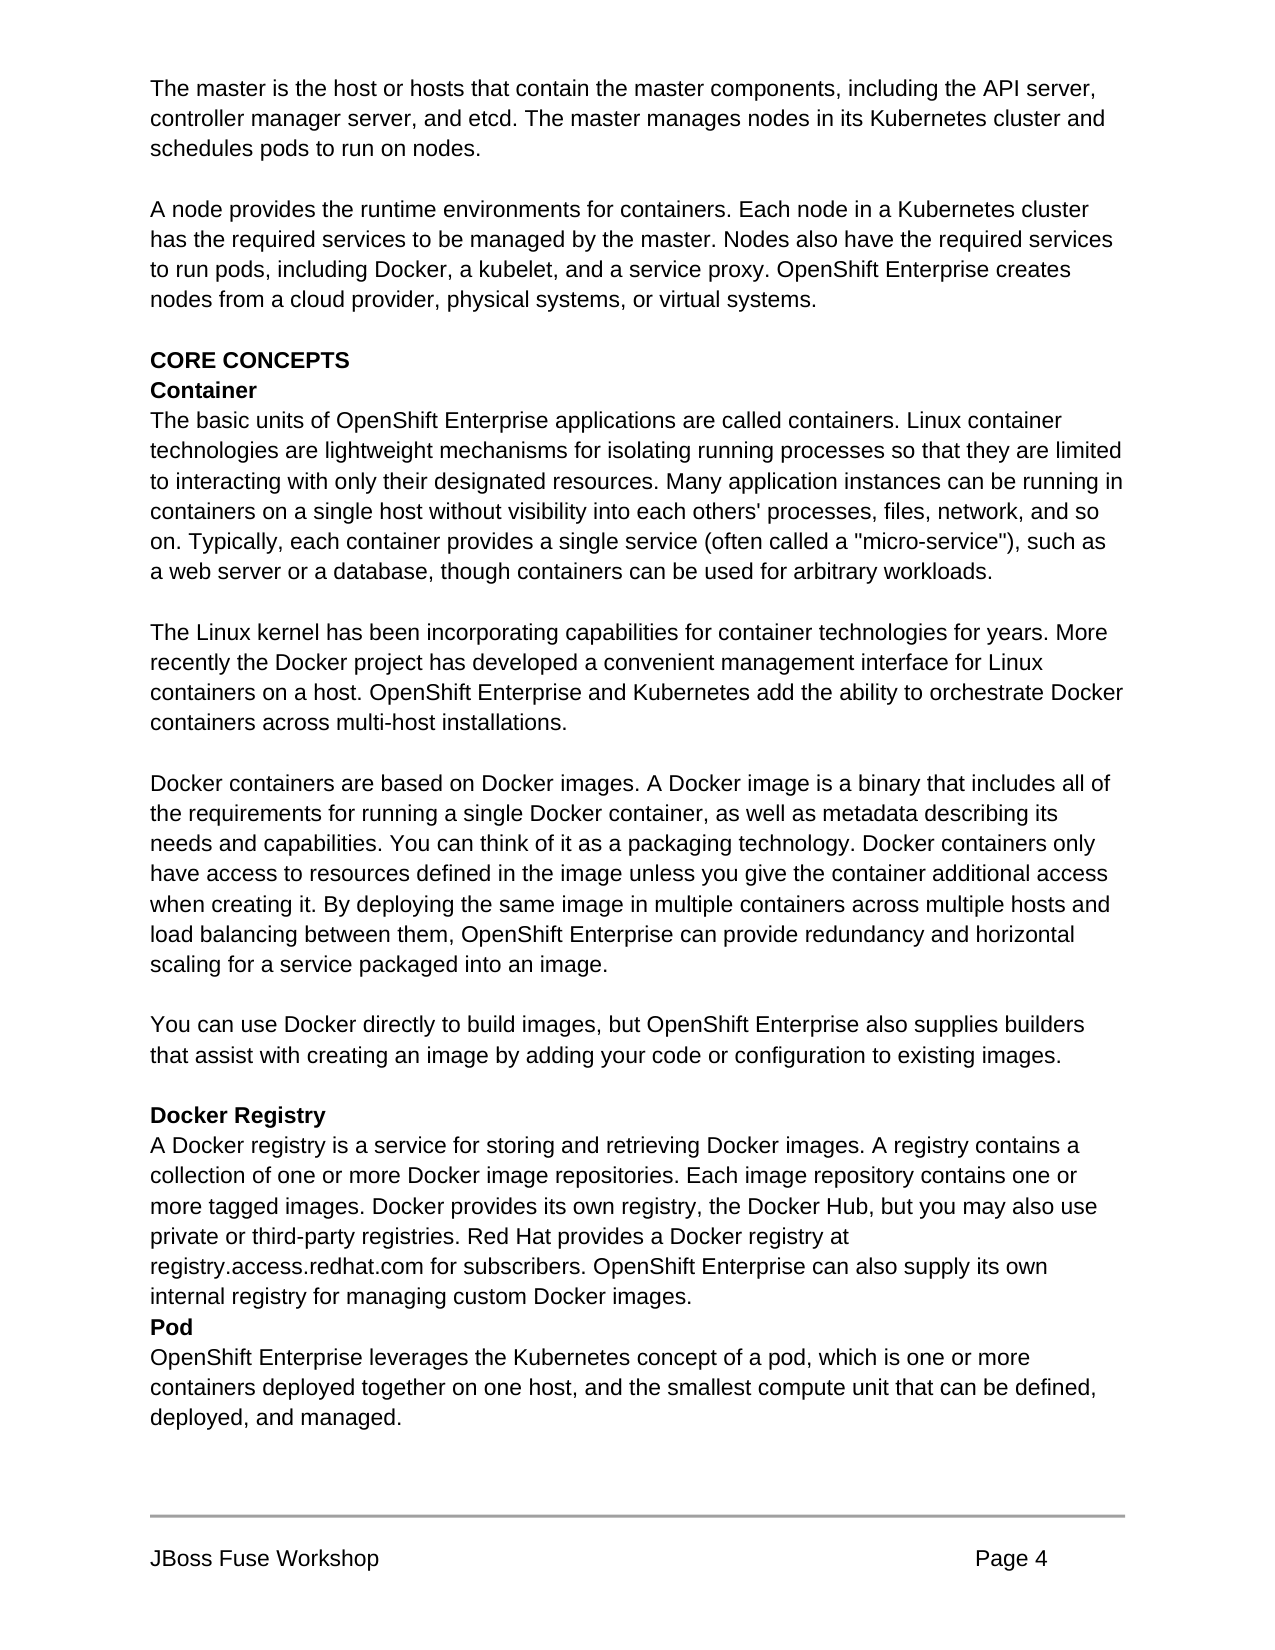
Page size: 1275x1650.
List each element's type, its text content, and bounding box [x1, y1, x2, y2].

text Pod [150, 1313, 1125, 1340]
text CORE CONCEPTS [150, 347, 1125, 373]
text Docker containers are based on Docker images. A Docker image is a binary that includes all of the requirements for running a single Docker container, as well as metadata describing its needs and capabilities. You can think of it as a packaging technology. Docker containers only have access to resources defined in the image unless you give the container additional access when creating it. By deploying the same image in multiple containers across multiple hosts and load balancing between them, OpenShift Enterprise can provide redundancy and horizontal scaling for a service packaged into an image. You can use Docker directly to build images, but OpenShift Enterprise also supplies builders that assist with creating an image by adding your code or configuration to existing images. [150, 770, 1125, 1068]
text The master is the host or hosts that contain the master components, including the API server, controller manager server, and etcd. The master manages nodes in its Kubernetes cluster and schedules pods to run on nodes. [150, 75, 1125, 162]
text OpenShift Enterprise leverages the Kubernetes concept of a pod, which is one or more containers deployed together on one host, and the smallest compute unit that can be defined, deployed, and managed. [150, 1344, 1125, 1431]
text The basic units of OpenShift Enterprise applications are called containers. Linux container technologies are lightweight mechanisms for isolating running processes so that they are limited to interacting with only their designated resources. Many application instances can be running in containers on a single host without visibility into each others' processes, files, network, and so on. Typically, each container provides a single service (often called a "micro-service"), such as a web server or a database, though containers can be used for arbitrary workloads. [150, 407, 1125, 585]
text A node provides the runtime environments for containers. Each node in a Kubernetes cluster has the required services to be managed by the master. Nodes also have the required services to run pods, including Docker, a kubelet, and a service proxy. OpenShift Enterprise creates nodes from a cloud provider, physical systems, or virtual systems. [150, 196, 1125, 313]
text The Linux kernel has been incorporating capabilities for container technologies for years. More recently the Docker project has developed a convenient management interface for Linux containers on a host. OpenShift Enterprise and Kubernetes add the ability to orchestrate Docker containers across multi-host installations. [150, 619, 1125, 736]
text A Docker registry is a service for storing and retrieving Docker images. A registry contains a collection of one or more Docker image repositories. Each image repository contains one or more tagged images. Docker provides its own registry, the Docker Hub, but you may also use private or third-party registries. Red Hat provides a Docker registry at registry.access.redhat.com for subscribers. OpenShift Enterprise can also supply its own internal registry for managing custom Docker images. [150, 1132, 1125, 1310]
text Docker Registry [150, 1102, 1125, 1128]
text Container [150, 377, 1125, 403]
